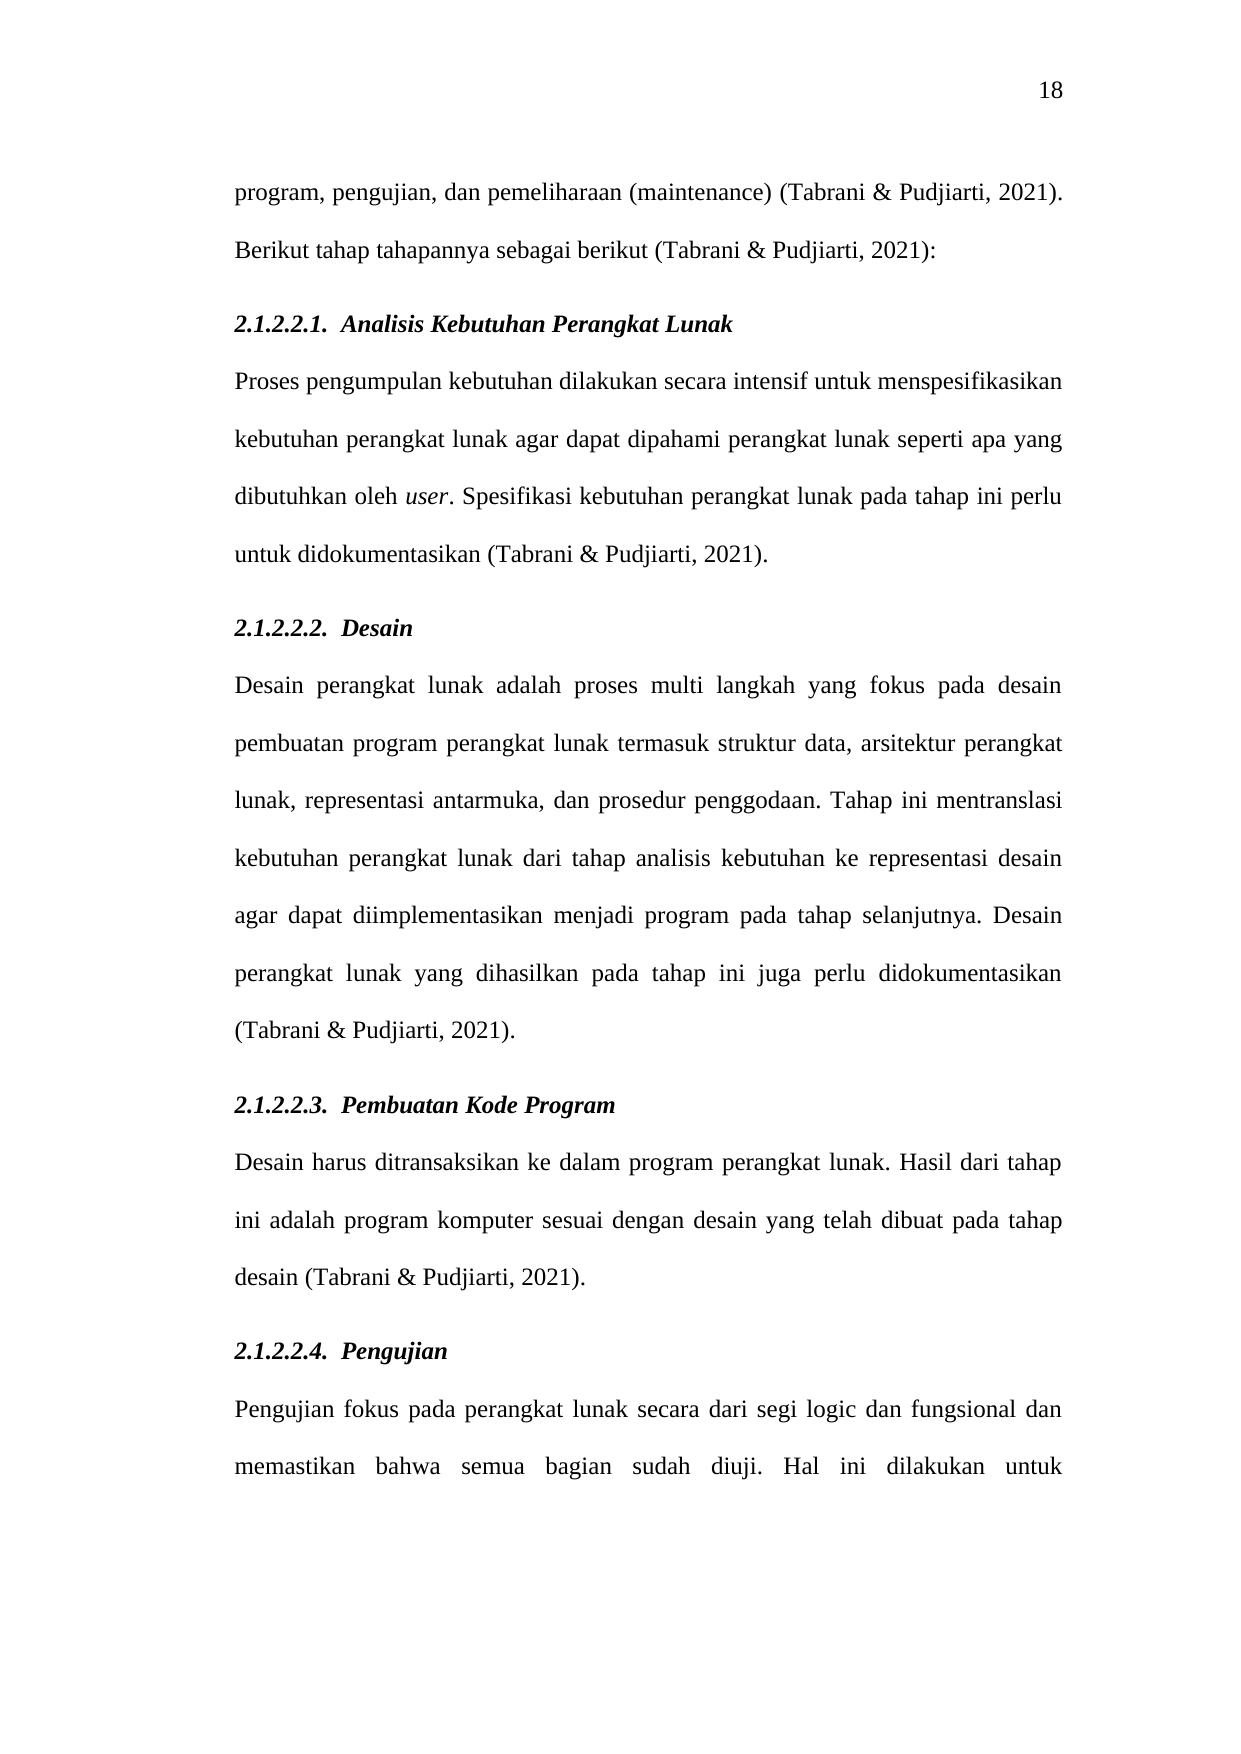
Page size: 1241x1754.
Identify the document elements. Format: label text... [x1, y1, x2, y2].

subtitle Analisis Kebutuhan Perangkat Lunak [234, 309, 1063, 338]
text Desain perangkat lunak adalah proses multi langkah yang fokus pada desain pembuatan program perangkat lunak termasuk struktur data, arsitektur perangkat lunak, representasi antarmuka, dan prosedur penggodaan. Tahap ini mentranslasi kebutuhan perangkat lunak dari tahap analisis kebutuhan ke representasi desain agar dapat diimplementasikan menjadi program pada tahap selanjutnya. Desain perangkat lunak yang dihasilkan pada tahap ini juga perlu didokumentasikan . [234, 671, 1063, 1044]
subtitle Desain [234, 613, 1063, 642]
subtitle Pengujian [234, 1336, 1063, 1365]
subtitle Pembuatan Kode Program [234, 1090, 1063, 1118]
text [234, 1394, 1063, 1480]
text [234, 177, 1063, 263]
text Proses pengumpulan kebutuhan dilakukan secara intensif untuk menspesifikasikan kebutuhan perangkat lunak agar dapat dipahami perangkat lunak seperti apa yang dibutuhkan oleh user. Spesifikasi kebutuhan perangkat lunak pada tahap ini perlu untuk didokumentasikan . [234, 366, 1063, 568]
text Desain harus ditransaksikan ke dalam program perangkat lunak. Hasil dari tahap ini adalah program komputer sesuai dengan desain yang telah dibuat pada tahap desain . [234, 1147, 1063, 1291]
